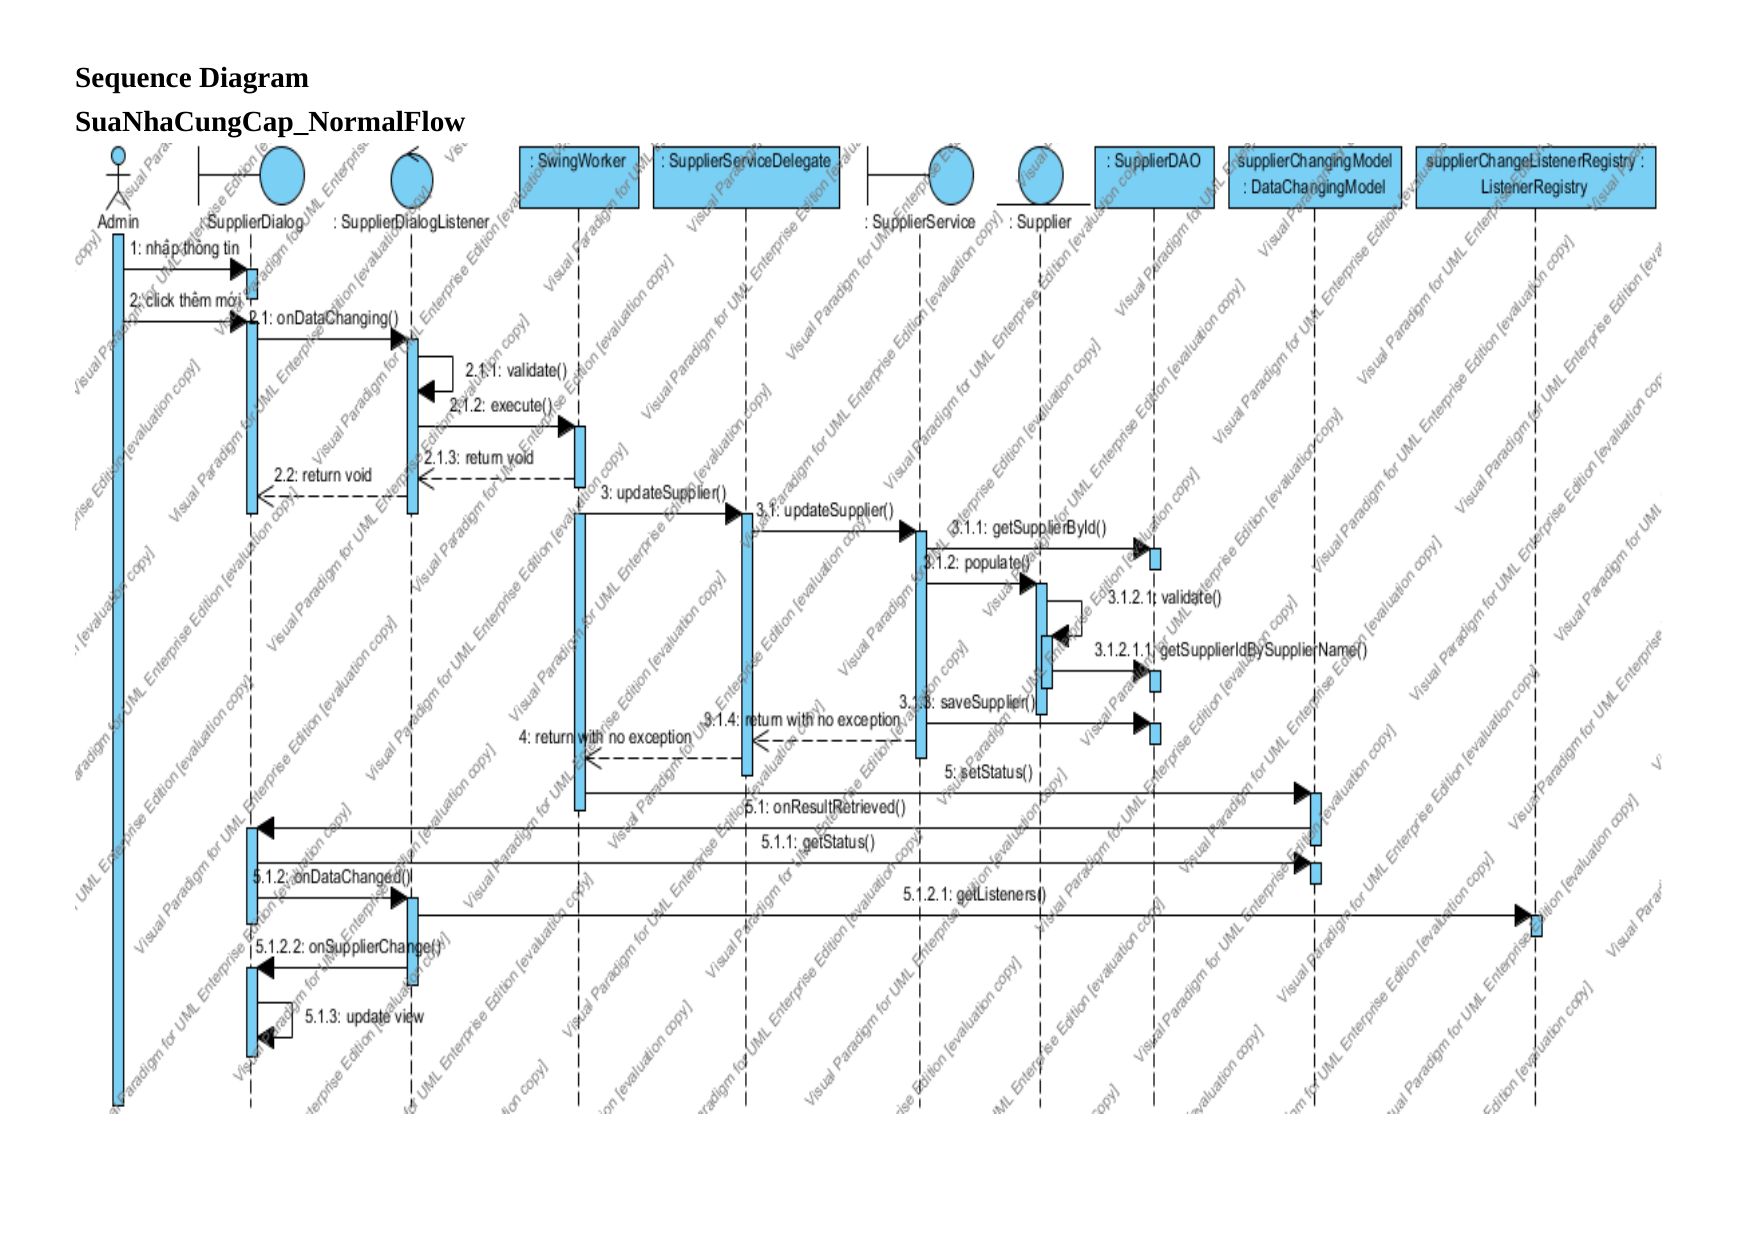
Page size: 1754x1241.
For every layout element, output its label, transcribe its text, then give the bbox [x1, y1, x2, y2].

picture [75, 143, 1662, 1114]
subtitle SuaNhaCungCap_NormalFlow [75, 104, 1679, 137]
text Sequence Diagram [75, 60, 1679, 93]
